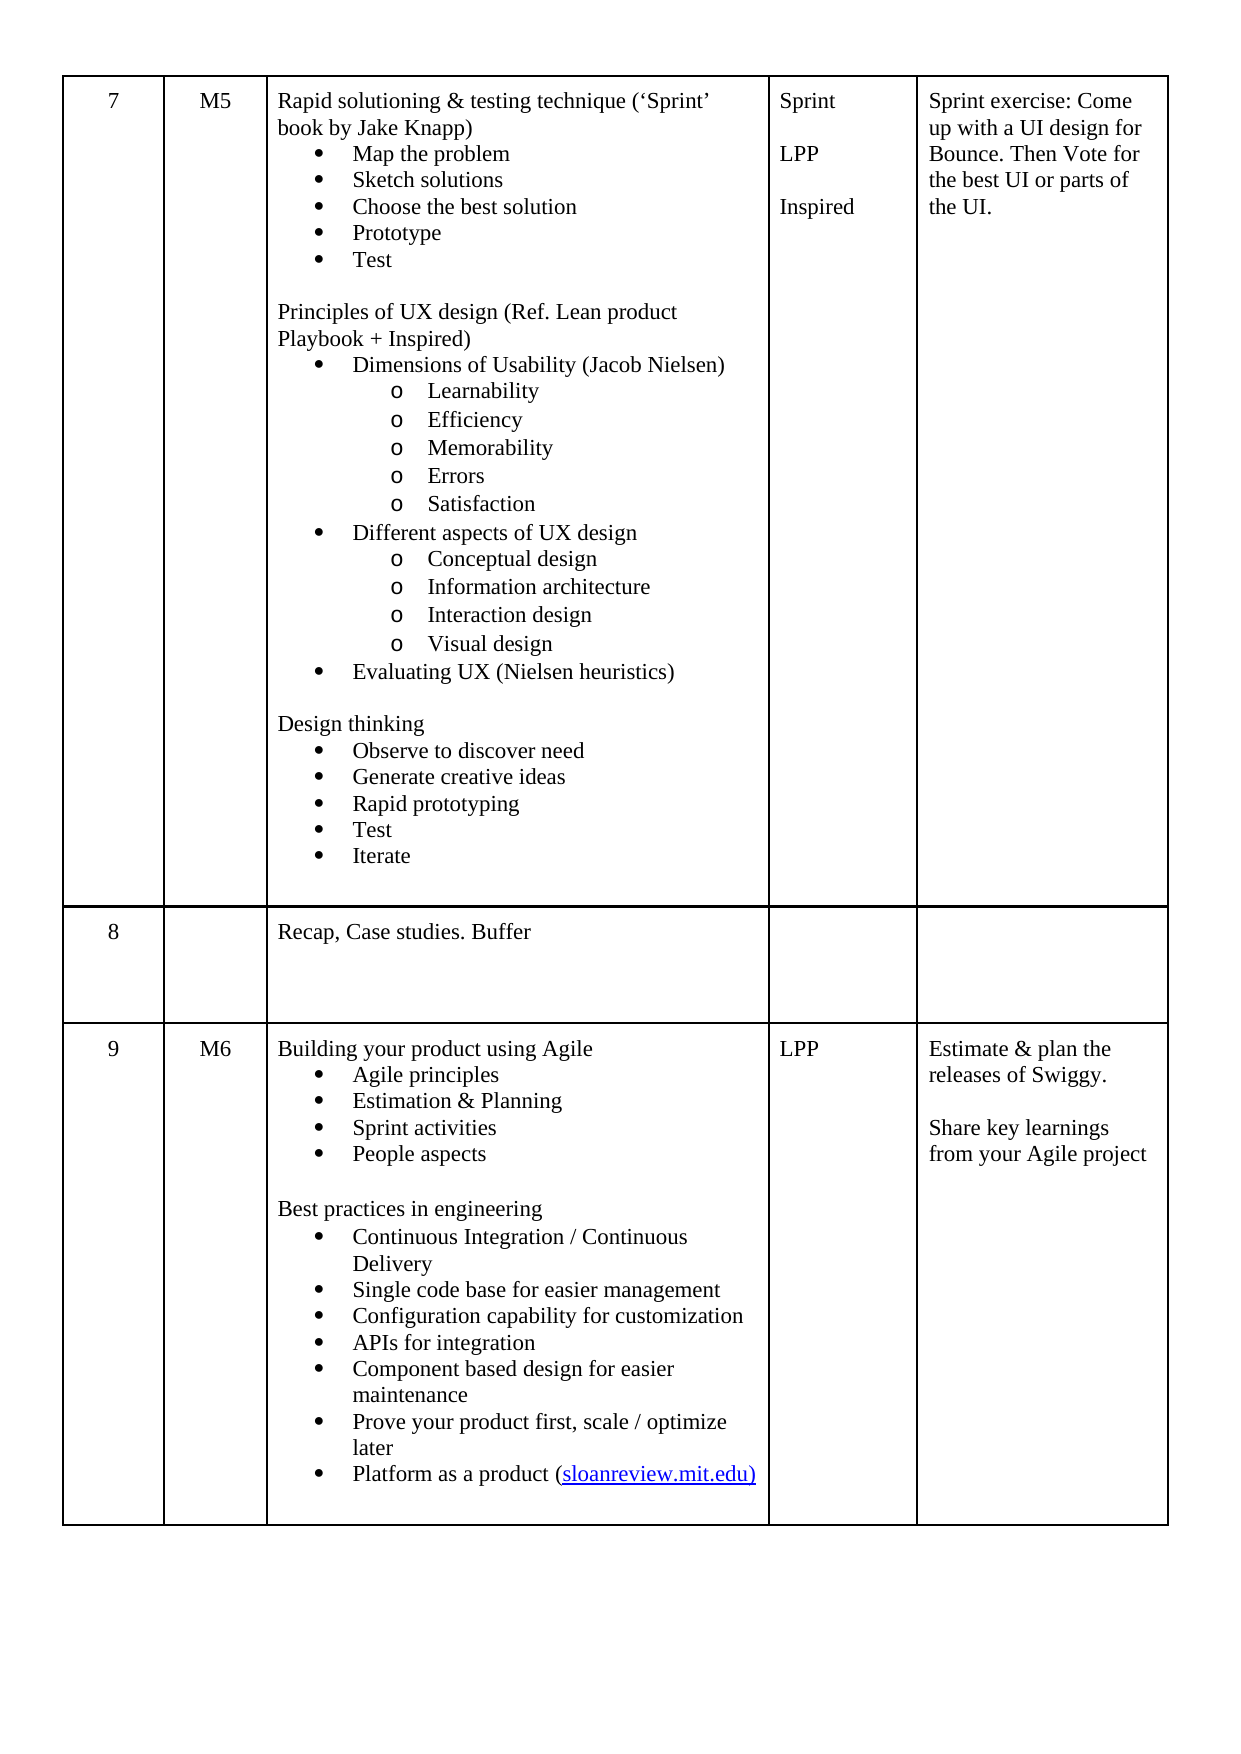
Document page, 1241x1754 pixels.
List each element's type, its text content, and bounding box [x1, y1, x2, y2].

table_cell [770, 908, 916, 1022]
table_cell M5 [165, 77, 266, 905]
table_cell M6 [165, 1024, 266, 1524]
table_cell Sprint LPP Inspired [770, 77, 916, 905]
table_cell Building your product using Agile Agile principles Estimation & Planning Sprint activities People aspects Best practices in engineering Continuous Integration / Continuous Delivery Single code base for easier management Configuration capability for customization APIs for integration Component based design for easier maintenance Prove your product first, scale / optimize later Platform as a product (sloanreview.mit.edu) [268, 1024, 768, 1524]
table_cell 9 [64, 1024, 163, 1524]
table_cell LPP [770, 1024, 916, 1524]
table_cell Rapid solutioning & testing technique (‘Sprint’ book by Jake Knapp) Map the problem Sketch solutions Choose the best solution Prototype Test Principles of UX design (Ref. Lean product Playbook + Inspired) Dimensions of Usability (Jacob Nielsen) Learnability Efficiency Memorability Errors Satisfaction Different aspects of UX design Conceptual design Information architecture Interaction design Visual design Evaluating UX (Nielsen heuristics) Design thinking Observe to discover need Generate creative ideas Rapid prototyping Test Iterate [268, 77, 768, 905]
table_cell 7 [64, 77, 163, 905]
table_cell [165, 908, 266, 1022]
table_cell Sprint exercise: Come up with a UI design for Bounce. Then Vote for the best UI or parts of the UI. [918, 77, 1167, 905]
table_cell [918, 908, 1167, 1022]
table_cell Estimate & plan the releases of Swiggy. Share key learnings from your Agile project [918, 1024, 1167, 1524]
table_cell 8 [64, 908, 163, 1022]
table_cell Recap, Case studies. Buffer [268, 908, 768, 1022]
